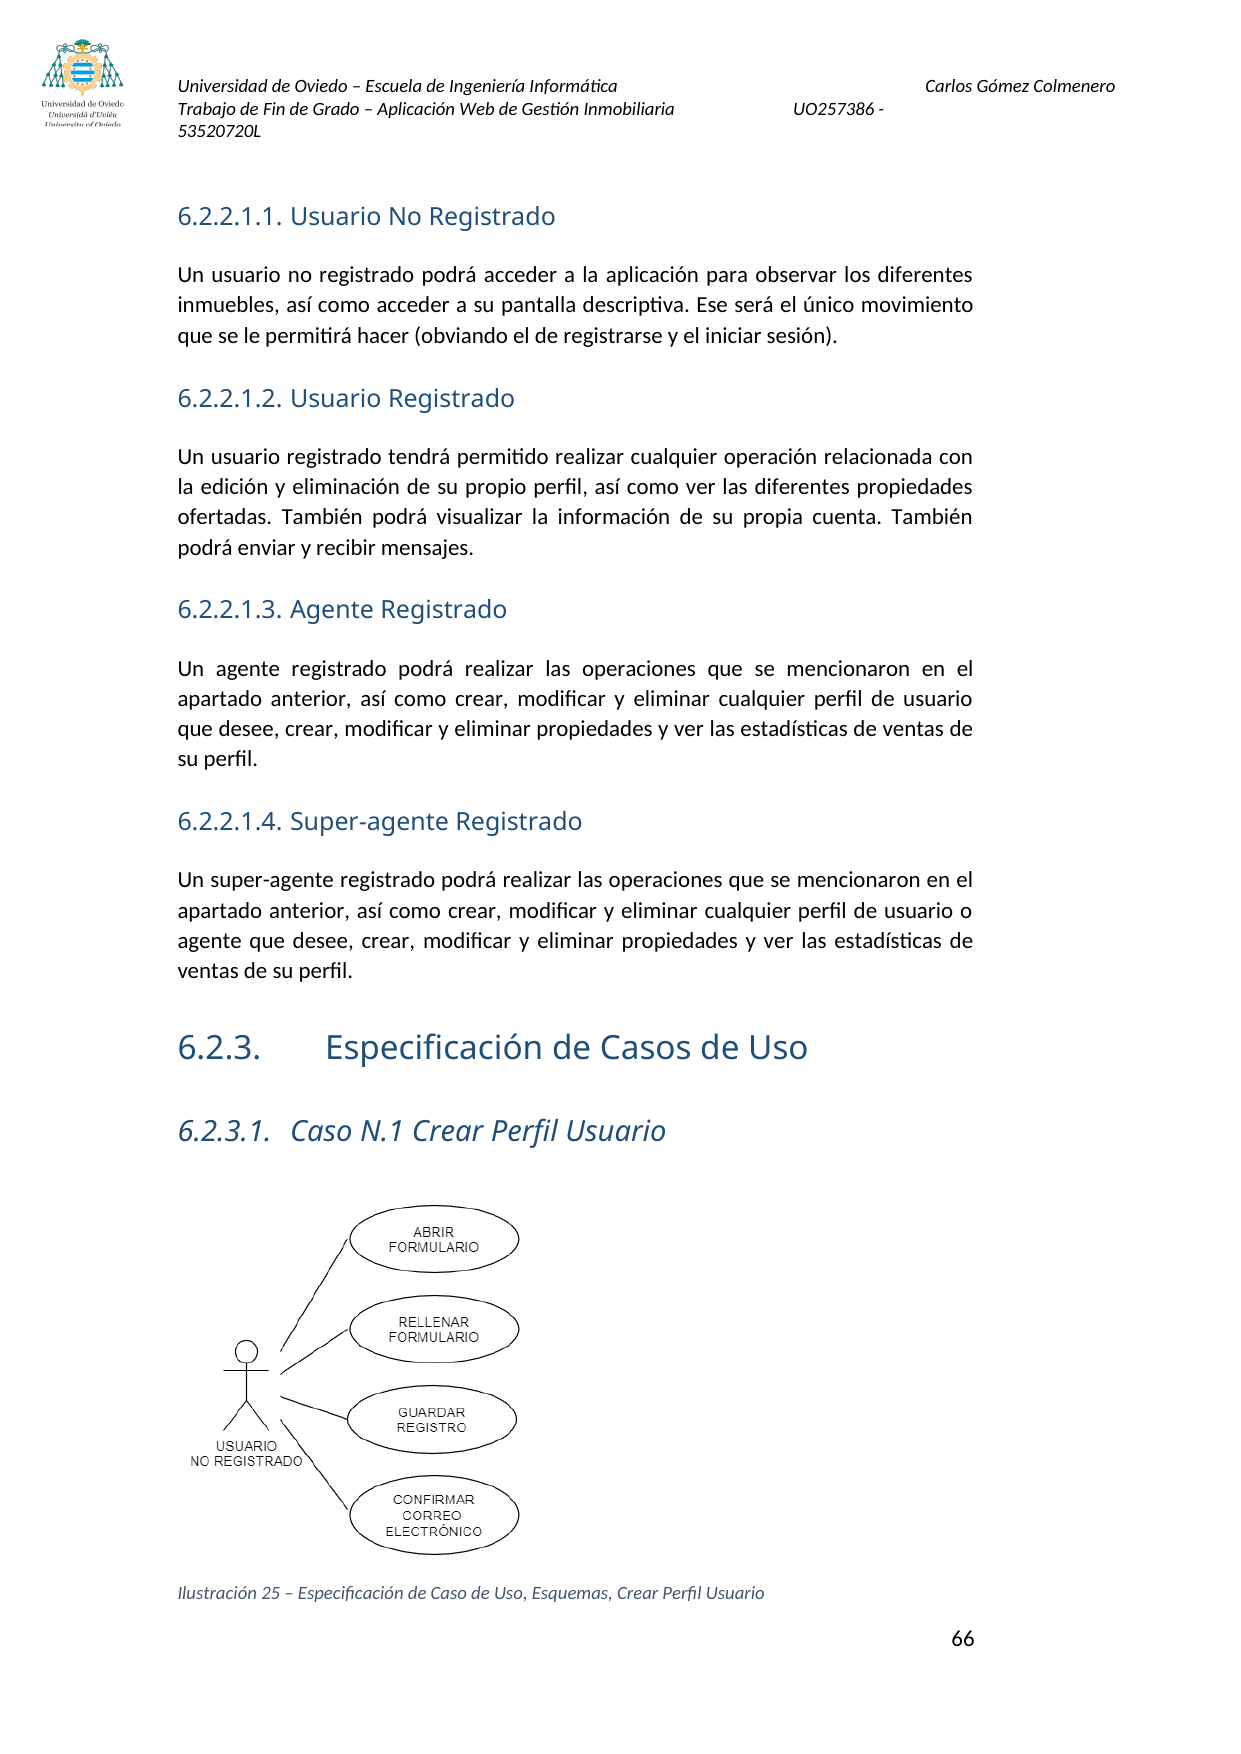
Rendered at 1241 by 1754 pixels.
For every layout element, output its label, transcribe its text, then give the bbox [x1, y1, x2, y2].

text Un super-agente registrado podrá realizar las operaciones que se mencionaron en el apartado anterior, así como crear, modificar y eliminar cualquier perfil de usuario o agente que desee, crear, modificar y eliminar propiedades y ver las estadísticas de ventas de su perfil. [177, 866, 974, 984]
text Un usuario registrado tendrá permitido realizar cualquier operación relacionada con la edición y eliminación de su propio perfil, así como ver las diferentes propiedades ofertadas. También podrá visualizar la información de su propia cuenta. También podrá enviar y recibir mensajes. [177, 442, 974, 561]
subtitle Super-agente Registrado [177, 804, 974, 838]
picture [36, 38, 124, 126]
subtitle Usuario Registrado [177, 380, 974, 414]
text Un usuario no registrado podrá acceder a la aplicación para observar los diferentes inmuebles, así como acceder a su pantalla descriptiva. Ese será el único movimiento que se le permitirá hacer (obviando el de registrarse y el iniciar sesión). [177, 260, 974, 349]
text Un agente registrado podrá realizar las operaciones que se mencionaron en el apartado anterior, así como crear, modificar y eliminar cualquier perfil de usuario que desee, crear, modificar y eliminar propiedades y ver las estadísticas de ventas de su perfil. [177, 654, 974, 772]
subtitle Especificación de Casos de Uso [177, 1024, 974, 1069]
subtitle Agente Registrado [177, 592, 974, 626]
subtitle Caso N.1 Crear Perfil Usuario [177, 1110, 974, 1150]
picture [177, 1178, 540, 1563]
subtitle Usuario No Registrado [177, 199, 974, 233]
